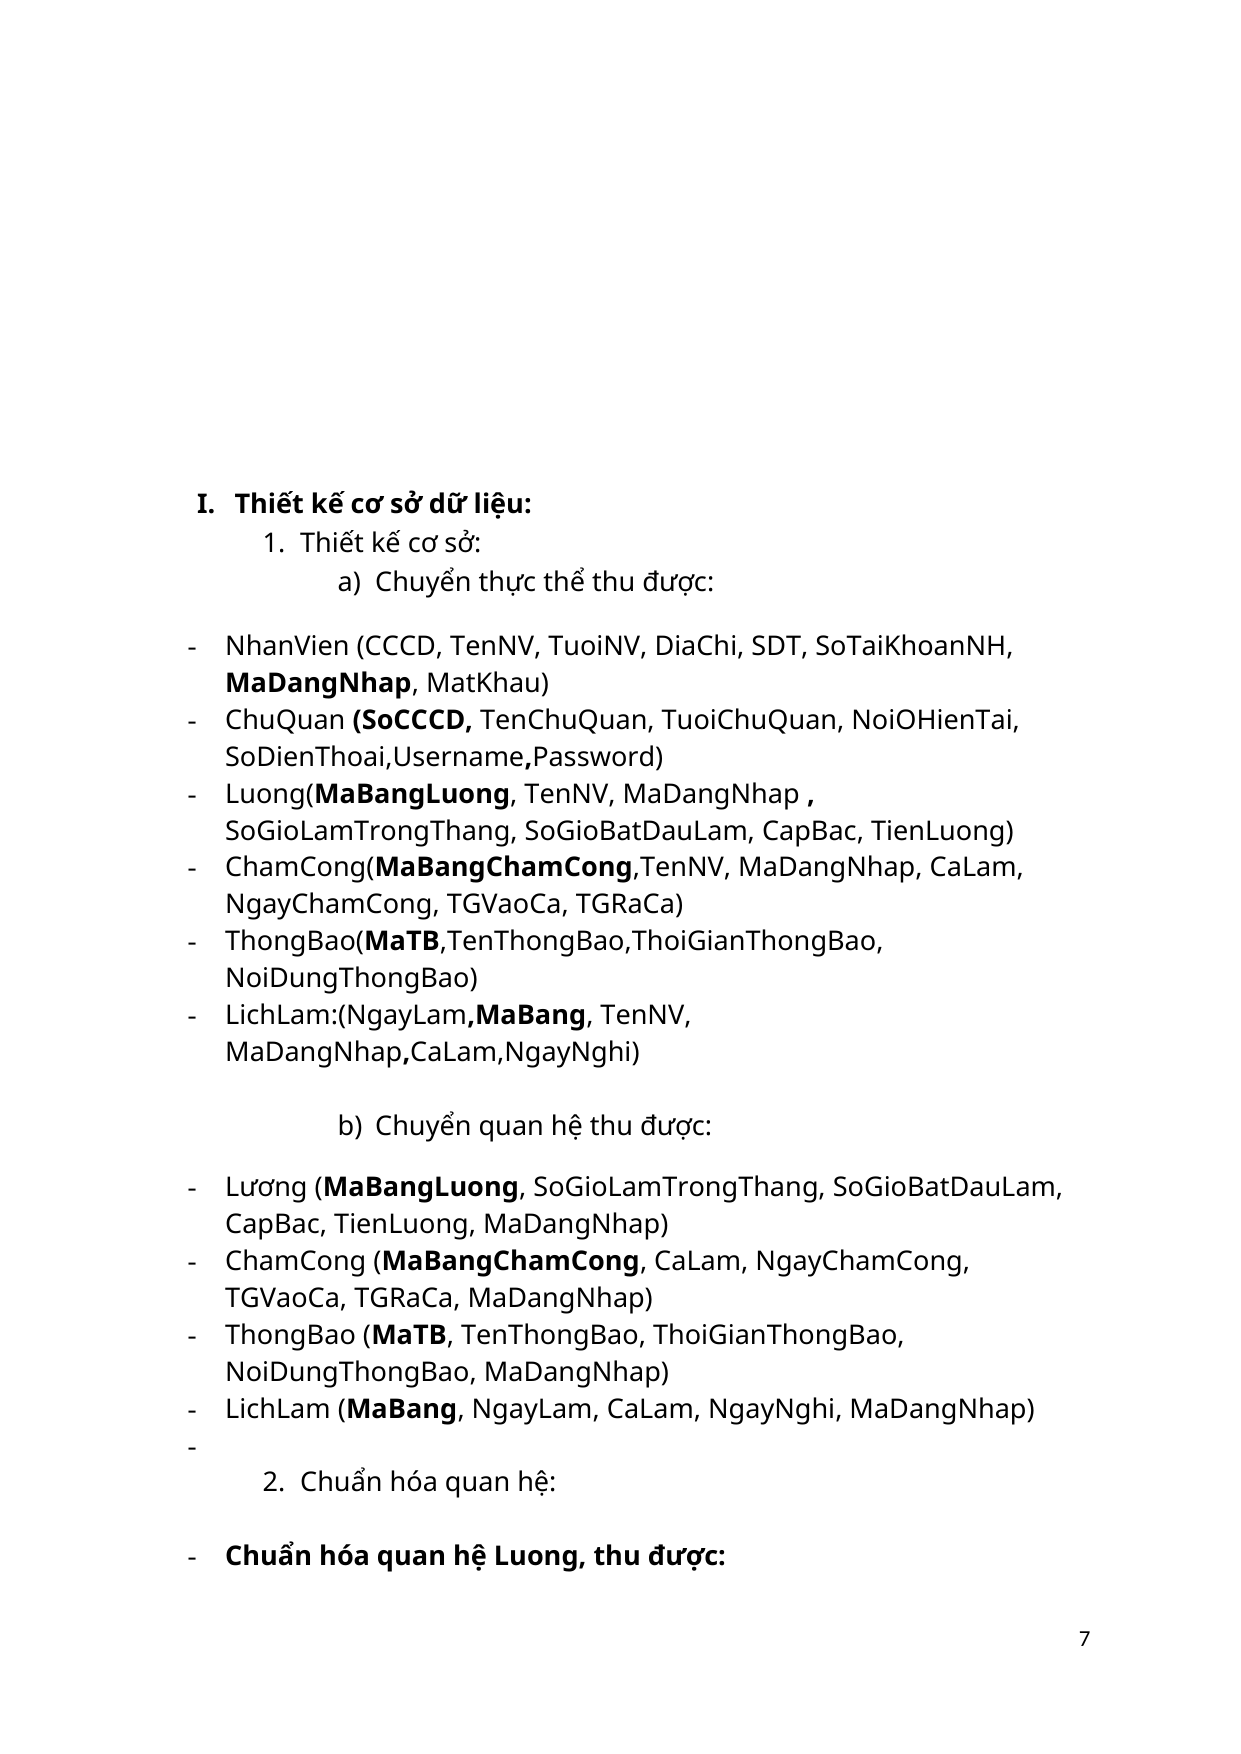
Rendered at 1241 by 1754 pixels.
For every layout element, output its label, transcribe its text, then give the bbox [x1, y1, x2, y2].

list Luong(MaBangLuong, TenNV, MaDangNhap , SoGioLamTrongThang, SoGioBatDauLam, CapBac, TienLuong) [187, 774, 1090, 848]
list ChuQuan (SoCCCD, TenChuQuan, TuoiChuQuan, NoiOHienTai, SoDienThoai,Username,Password) [187, 700, 1090, 774]
list LichLam:(NgayLam,MaBang, TenNV, MaDangNhap,CaLam,NgayNghi) [187, 995, 1090, 1069]
list Chuyển quan hệ thu được: [337, 1106, 1090, 1143]
list Chuẩn hóa quan hệ Luong, thu được: [187, 1537, 1090, 1573]
list ChamCong(MaBangChamCong,TenNV, MaDangNhap, CaLam, NgayChamCong, TGVaoCa, TGRaCa) [187, 848, 1090, 922]
list ThongBao (MaTB, TenThongBao, ThoiGianThongBao, NoiDungThongBao, MaDangNhap) [187, 1315, 1090, 1389]
list LichLam (MaBang, NgayLam, CaLam, NgayNghi, MaDangNhap) [187, 1389, 1090, 1426]
list Lương (MaBangLuong, SoGioLamTrongThang, SoGioBatDauLam, CapBac, TienLuong, MaDangNhap) [187, 1168, 1090, 1242]
list ChamCong (MaBangChamCong, CaLam, NgayChamCong, TGVaoCa, TGRaCa, MaDangNhap) [187, 1242, 1090, 1315]
list Thiết kế cơ sở dữ liệu: [197, 484, 1090, 521]
list Chuẩn hóa quan hệ: [262, 1463, 1090, 1500]
list Thiết kế cơ sở: [262, 523, 1090, 560]
list Chuyển thực thể thu được: [337, 562, 1090, 599]
list ThongBao(MaTB,TenThongBao,ThoiGianThongBao, NoiDungThongBao) [187, 922, 1090, 995]
list NhanVien (CCCD, TenNV, TuoiNV, DiaChi, SDT, SoTaiKhoanNH, MaDangNhap, MatKhau) [187, 627, 1090, 700]
